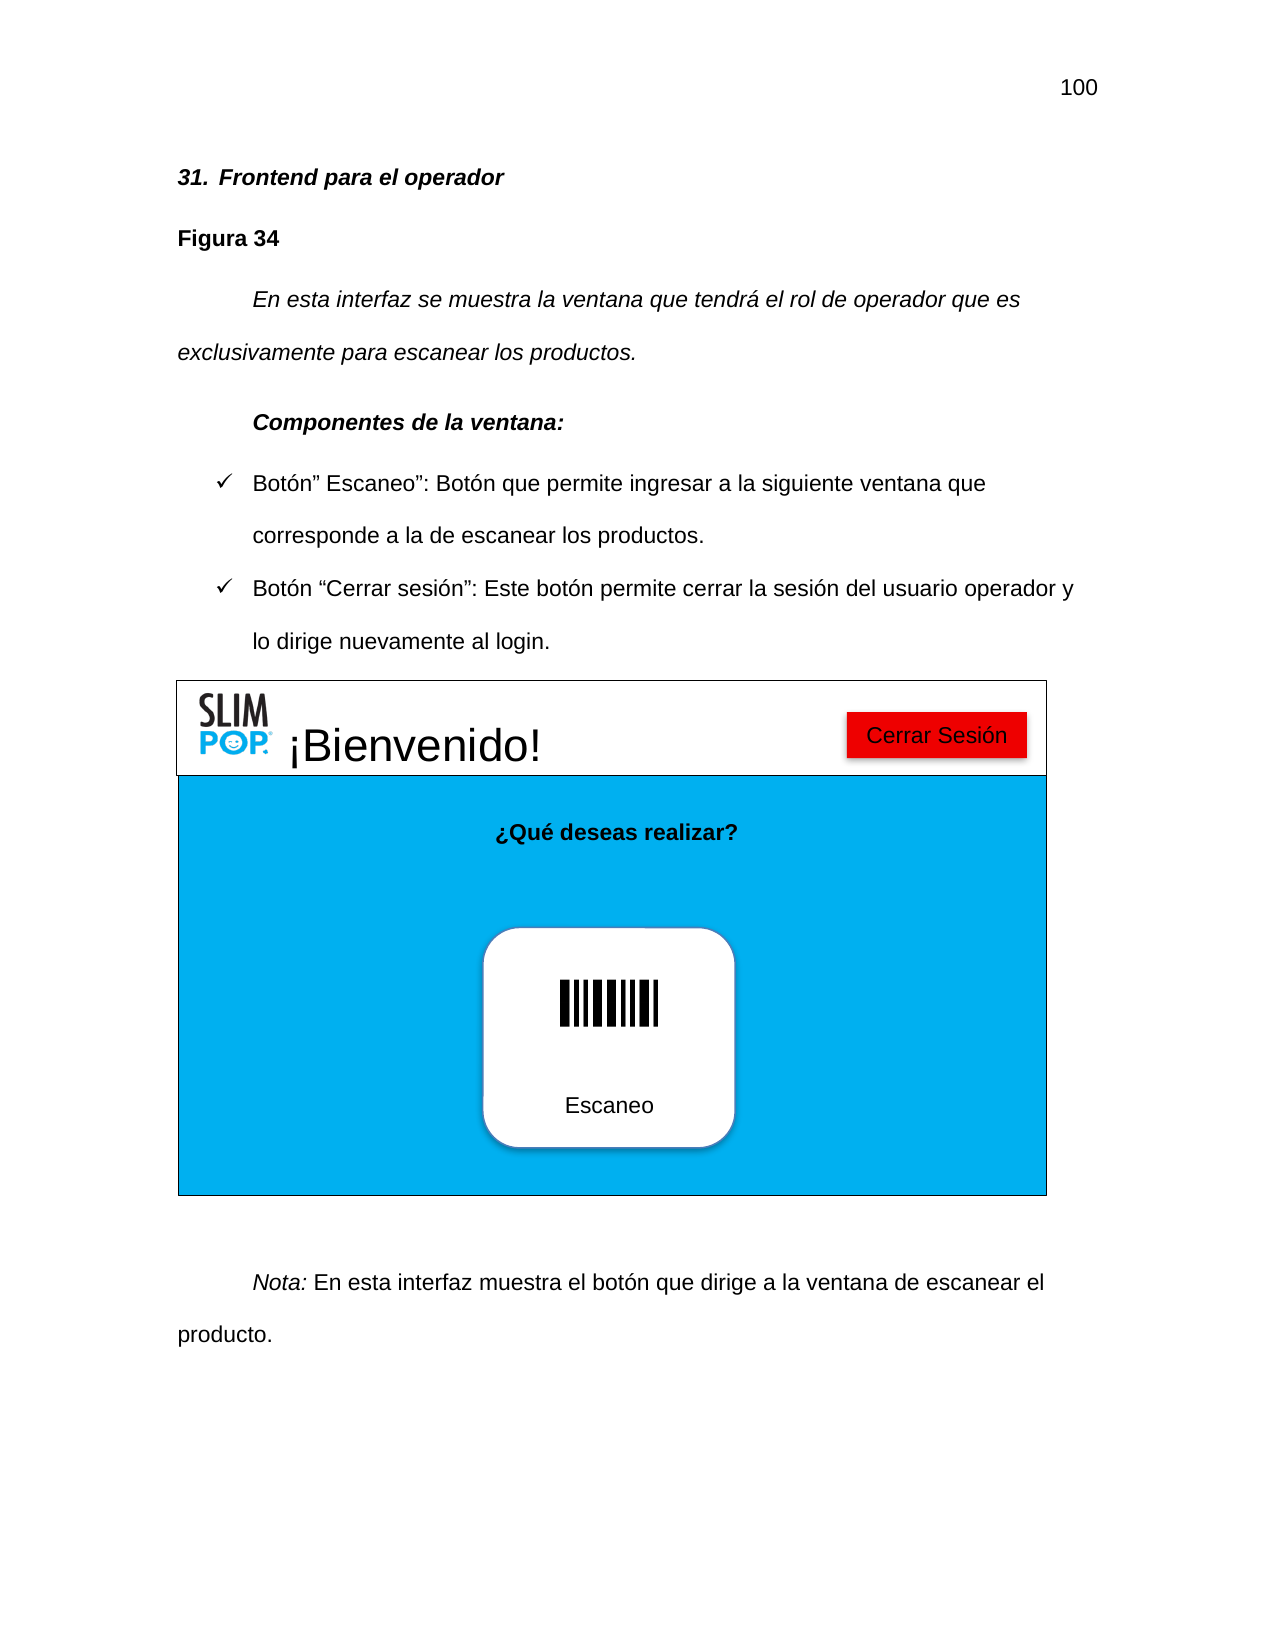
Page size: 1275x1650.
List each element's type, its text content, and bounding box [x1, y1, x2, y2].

text Nota: En esta interfaz muestra el botón que dirige a la ventana de escanear el producto. [177, 697, 1098, 1348]
list Botón “Cerrar sesión”: Este botón permite cerrar la sesión del usuario operador y lo dirige nuevamente al login. [215, 575, 1098, 654]
picture [191, 687, 281, 762]
subtitle Frontend para el operador [177, 164, 1098, 191]
picture [553, 956, 665, 1050]
text En esta interfaz se muestra la ventana que tendrá el rol de operador que es exclusivamente para escanear los productos. [177, 286, 1098, 366]
list Botón” Escaneo”: Botón que permite ingresar a la siguiente ventana que corresponde a la de escanear los productos. [215, 469, 1098, 549]
title Figura 34 [177, 225, 1098, 252]
subtitle Componentes de la ventana: [177, 408, 1098, 435]
